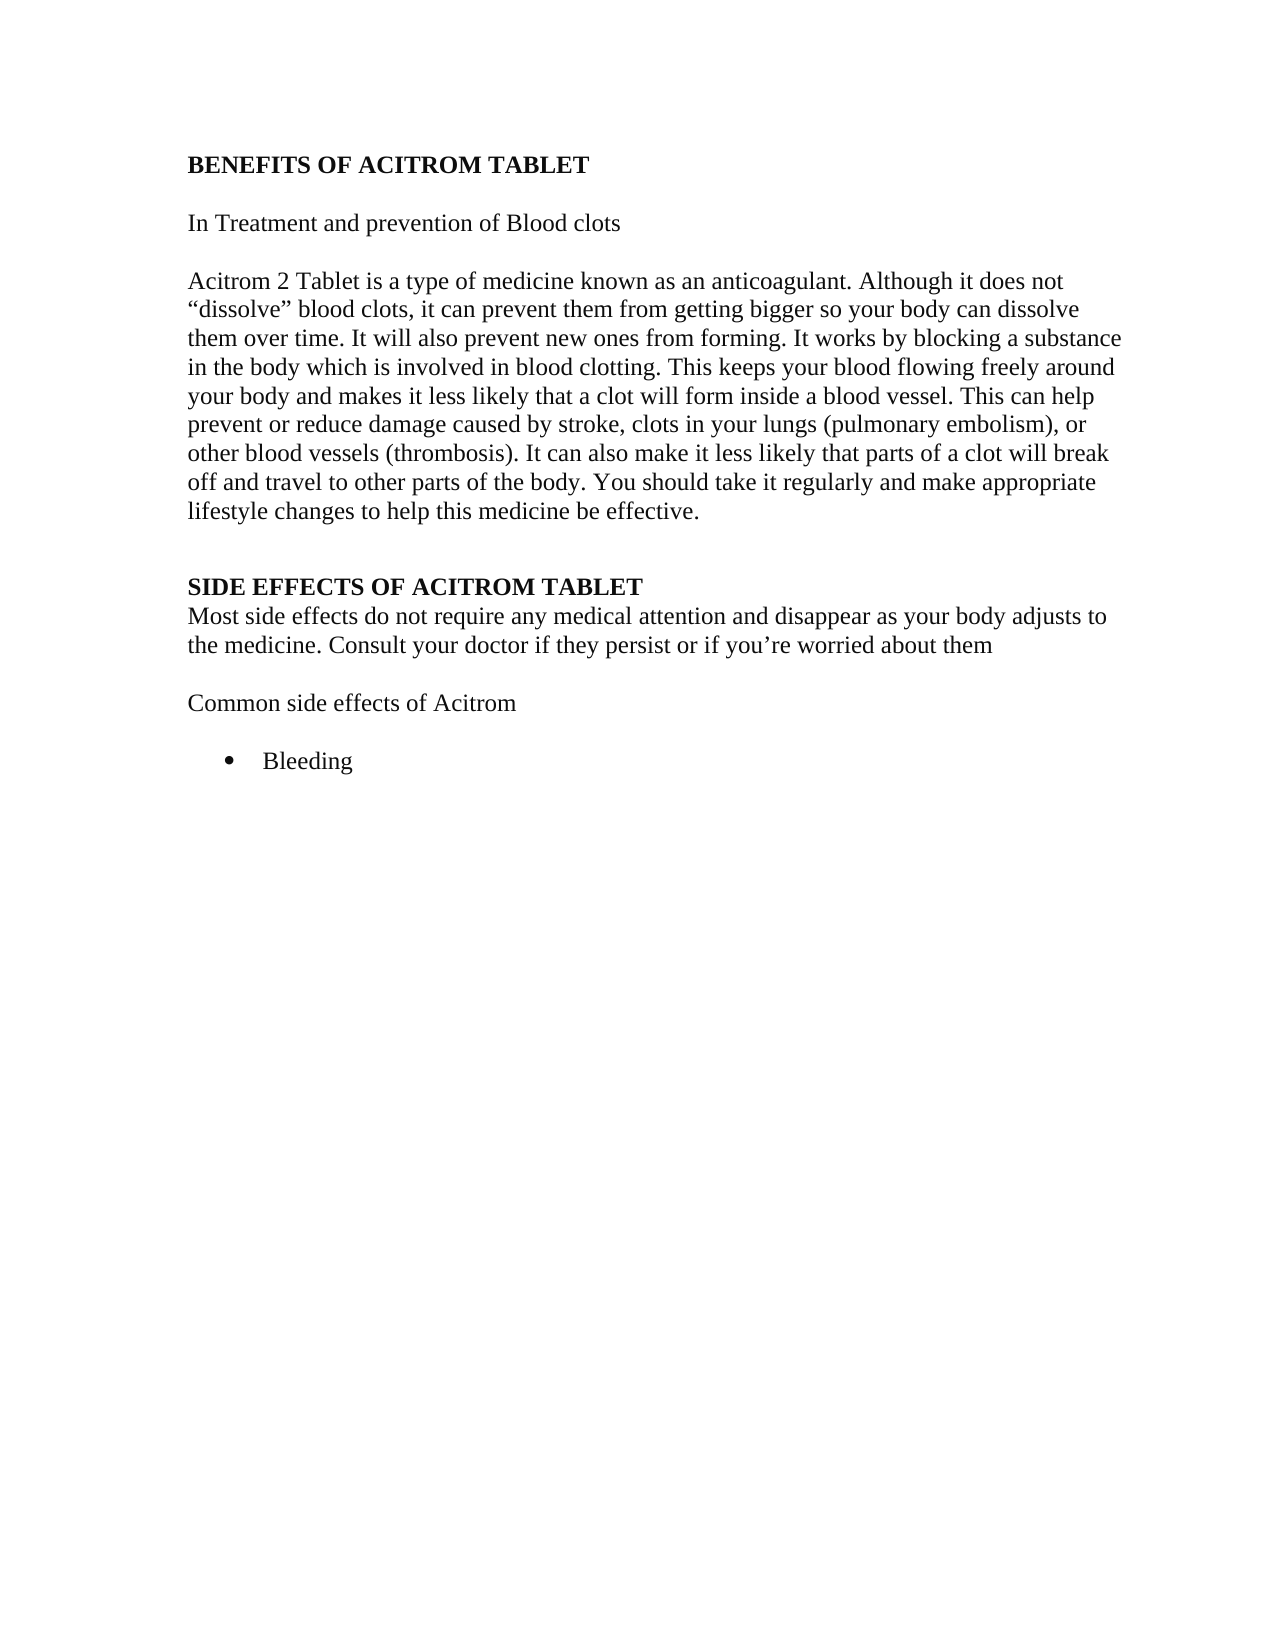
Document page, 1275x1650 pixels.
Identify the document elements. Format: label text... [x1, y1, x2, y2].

text SIDE EFFECTS OF ACITROM TABLET [187, 572, 1125, 601]
text BENEFITS OF ACITROM TABLET [187, 150, 1125, 179]
list Bleeding [225, 746, 1125, 774]
text Acitrom 2 Tablet is a type of medicine known as an anticoagulant. Although it does not “dissolve” blood clots, it can prevent them from getting bigger so your body can dissolve them over time. It will also prevent new ones from forming. It works by blocking a substance in the body which is involved in blood clotting. This keeps your blood flowing freely around your body and makes it less likely that a clot will form inside a blood vessel. This can help prevent or reduce damage caused by stroke, clots in your lungs (pulmonary embolism), or other blood vessels (thrombosis). It can also make it less likely that parts of a clot will break off and travel to other parts of the body. You should take it regularly and make appropriate lifestyle changes to help this medicine be effective. [187, 266, 1125, 524]
text Most side effects do not require any medical attention and disappear as your body adjusts to the medicine. Consult your doctor if they persist or if you’re worried about them [187, 601, 1125, 659]
text In Treatment and prevention of Blood clots [187, 208, 1125, 237]
text Common side effects of Acitrom [187, 688, 1125, 717]
